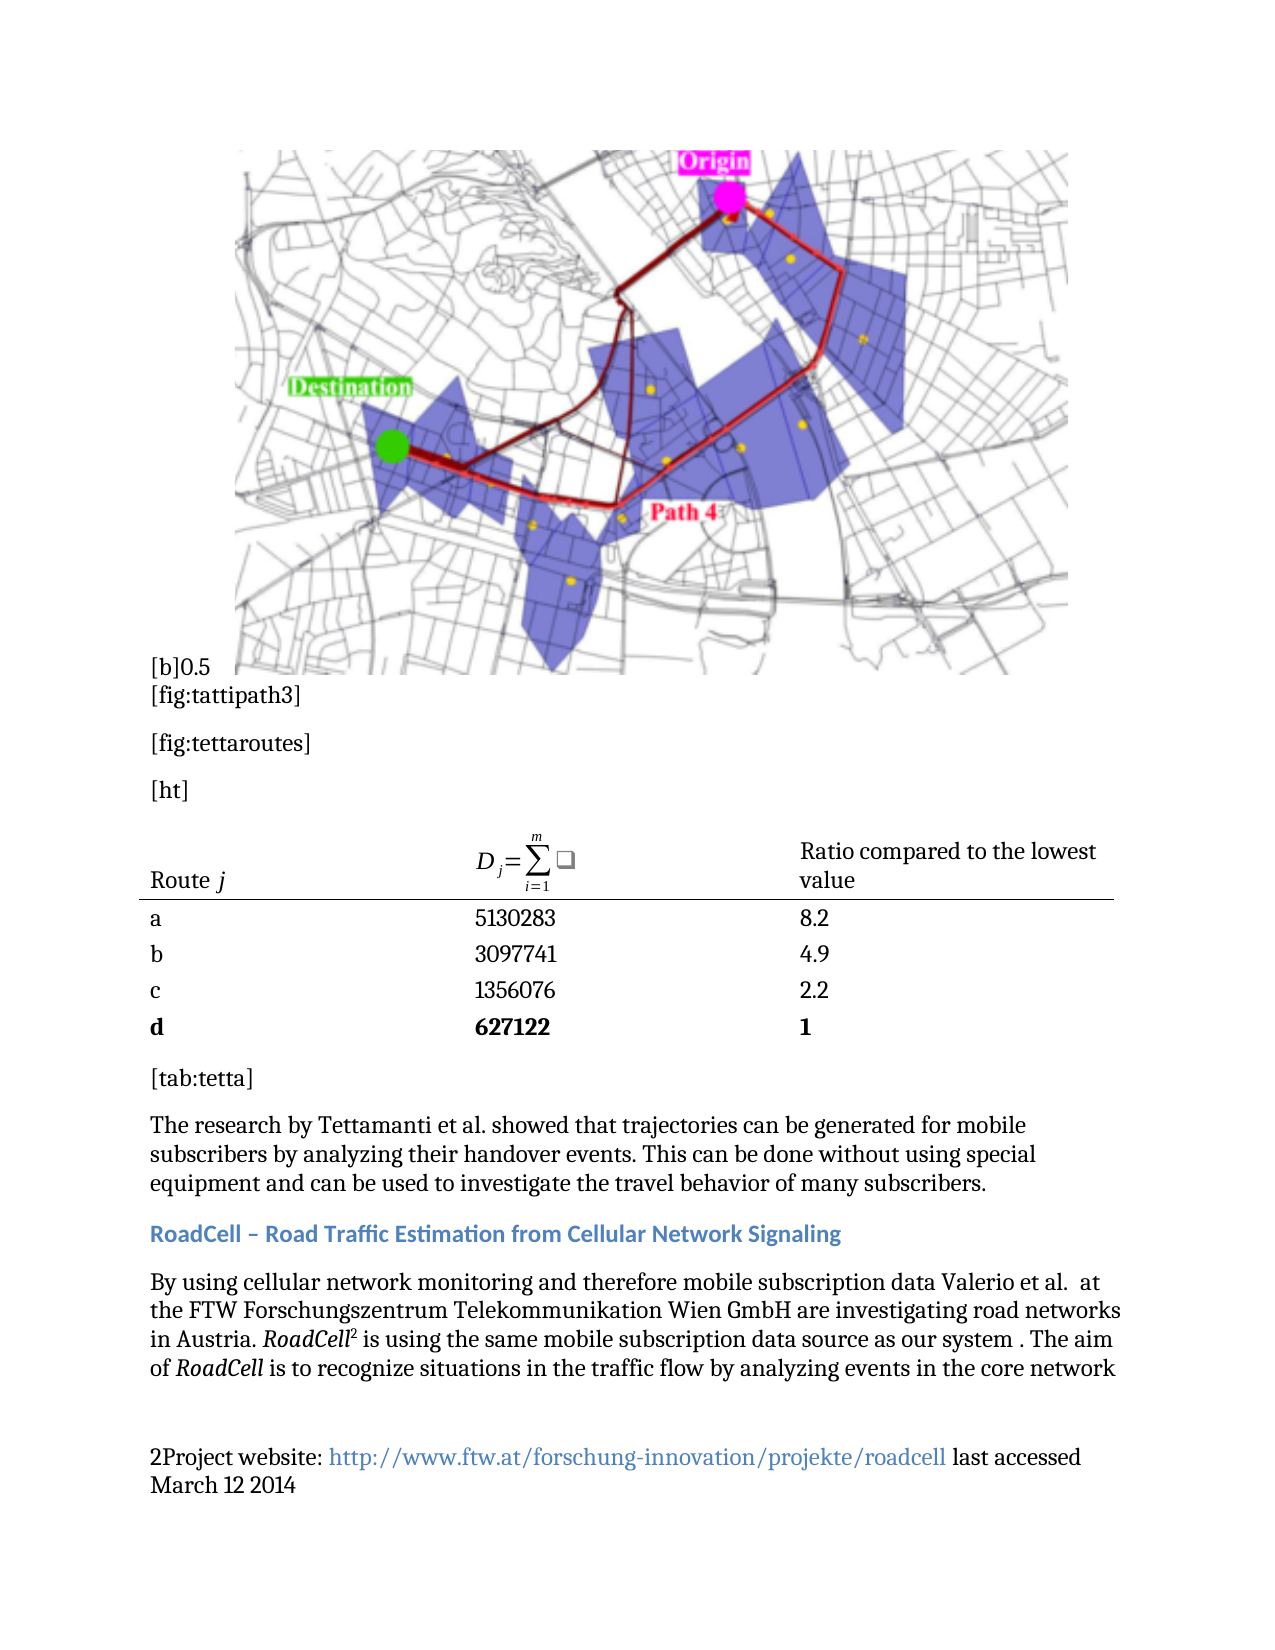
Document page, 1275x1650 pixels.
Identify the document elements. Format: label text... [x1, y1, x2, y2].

table_cell 4.9 [789, 936, 1114, 973]
table_cell 627122 [464, 1009, 789, 1045]
table_cell 2.2 [789, 973, 1114, 1009]
table_cell c [139, 973, 464, 1009]
table_cell a [139, 900, 464, 936]
subtitle RoadCell – Road Traffic Estimation from Cellular Network Signaling [150, 1218, 1125, 1249]
text [ht] [150, 776, 1125, 805]
text [fig:tettaroutes] [150, 729, 1125, 757]
table_header Ratio compared to the lowest value [789, 824, 1114, 898]
table_cell 1356076 [464, 973, 789, 1009]
table_cell d [139, 1009, 464, 1045]
table_cell b [139, 936, 464, 973]
table_cell 8.2 [789, 900, 1114, 936]
table_cell 5130283 [464, 900, 789, 936]
table_cell 1 [789, 1009, 1114, 1045]
picture [234, 150, 1069, 675]
table_cell 3097741 [464, 936, 789, 973]
table_header Route [139, 824, 464, 898]
text [tab:tetta] [150, 1064, 1125, 1093]
table_header [464, 824, 789, 898]
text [150, 1268, 1125, 1383]
text The research by Tettamanti et al. showed that trajectories can be generated for mobile subscribers by analyzing their handover events. This can be done without using special equipment and can be used to investigate the travel behavior of many subscribers. [150, 1111, 1125, 1198]
